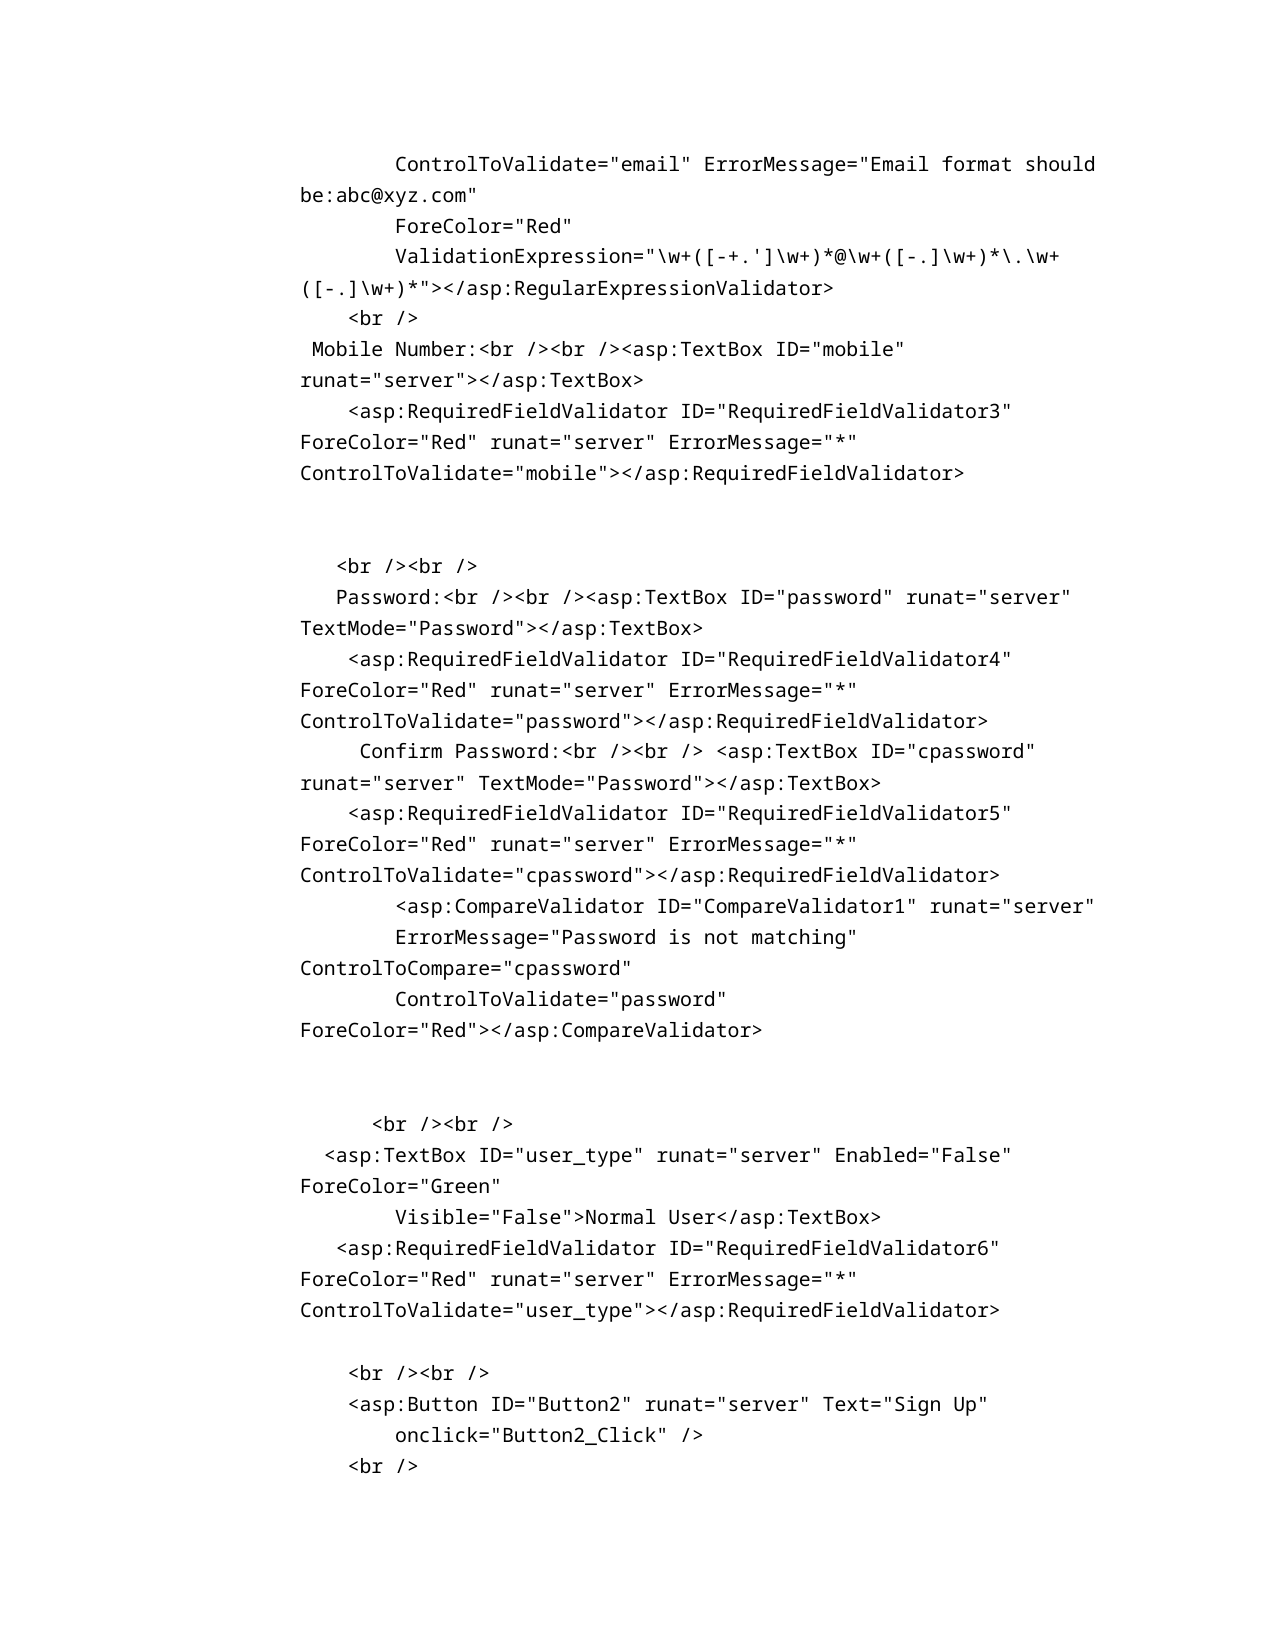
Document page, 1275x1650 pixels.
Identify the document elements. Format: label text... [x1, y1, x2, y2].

list <br /><br /> [300, 1359, 1125, 1386]
list onclick="Button2_Click" /> [300, 1421, 1125, 1448]
list <br /><br /> [300, 1110, 1125, 1137]
list Confirm Password:<br /><br /> <asp:TextBox ID="cpassword" runat="server" TextMode="Password"></asp:TextBox> [300, 738, 1125, 796]
list <br /><br /> [300, 552, 1125, 579]
list <asp:RequiredFieldValidator ID="RequiredFieldValidator4" ForeColor="Red" runat="server" ErrorMessage="*" ControlToValidate="password"></asp:RequiredFieldValidator> [300, 645, 1125, 734]
list <asp:CompareValidator ID="CompareValidator1" runat="server" [300, 892, 1125, 919]
list Visible="False">Normal User</asp:TextBox> [300, 1203, 1125, 1230]
list ValidationExpression="\w+([-+.']\w+)*@\w+([-.]\w+)*\.\w+([-.]\w+)*"></asp:RegularExpressionValidator> [300, 243, 1125, 301]
list <asp:RequiredFieldValidator ID="RequiredFieldValidator5" ForeColor="Red" runat="server" ErrorMessage="*" ControlToValidate="cpassword"></asp:RequiredFieldValidator> [300, 800, 1125, 888]
list <br /> [300, 1452, 1125, 1479]
list ForeColor="Red" [300, 212, 1125, 239]
list <asp:RequiredFieldValidator ID="RequiredFieldValidator3" ForeColor="Red" runat="server" ErrorMessage="*" ControlToValidate="mobile"></asp:RequiredFieldValidator> [300, 397, 1125, 486]
list <br /> [300, 305, 1125, 332]
list Password:<br /><br /><asp:TextBox ID="password" runat="server" TextMode="Password"></asp:TextBox> [300, 583, 1125, 641]
list <asp:RequiredFieldValidator ID="RequiredFieldValidator6" ForeColor="Red" runat="server" ErrorMessage="*" ControlToValidate="user_type"></asp:RequiredFieldValidator> [300, 1234, 1125, 1323]
list <asp:TextBox ID="user_type" runat="server" Enabled="False" ForeColor="Green" [300, 1141, 1125, 1199]
list ControlToValidate="email" ErrorMessage="Email format should be:abc@xyz.com" [300, 150, 1125, 208]
list ControlToValidate="password" ForeColor="Red"></asp:CompareValidator> [300, 985, 1125, 1043]
list ErrorMessage="Password is not matching" ControlToCompare="cpassword" [300, 923, 1125, 981]
list <asp:Button ID="Button2" runat="server" Text="Sign Up" [300, 1390, 1125, 1417]
list Mobile Number:<br /><br /><asp:TextBox ID="mobile" runat="server"></asp:TextBox> [300, 336, 1125, 393]
